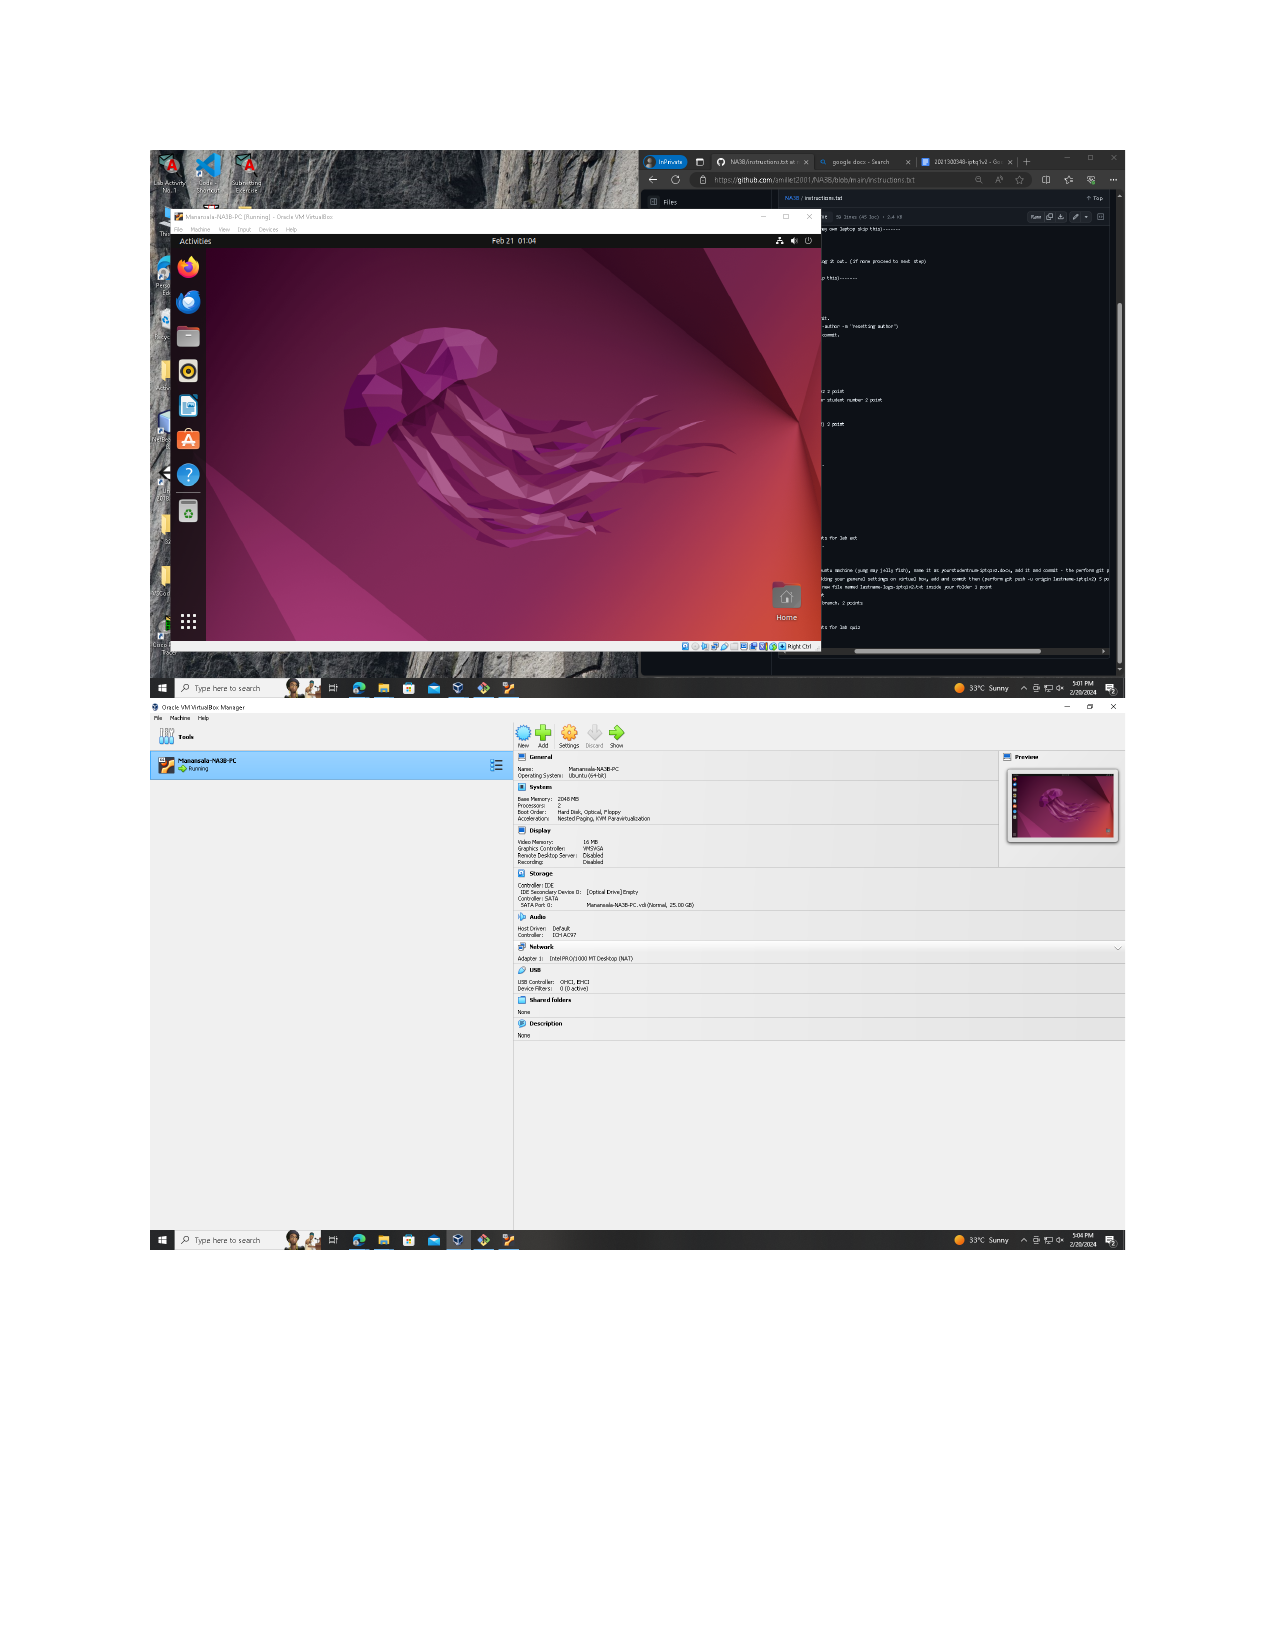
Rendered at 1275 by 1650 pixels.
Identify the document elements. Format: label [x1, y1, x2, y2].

picture [150, 701, 1125, 1250]
picture [150, 150, 1125, 698]
